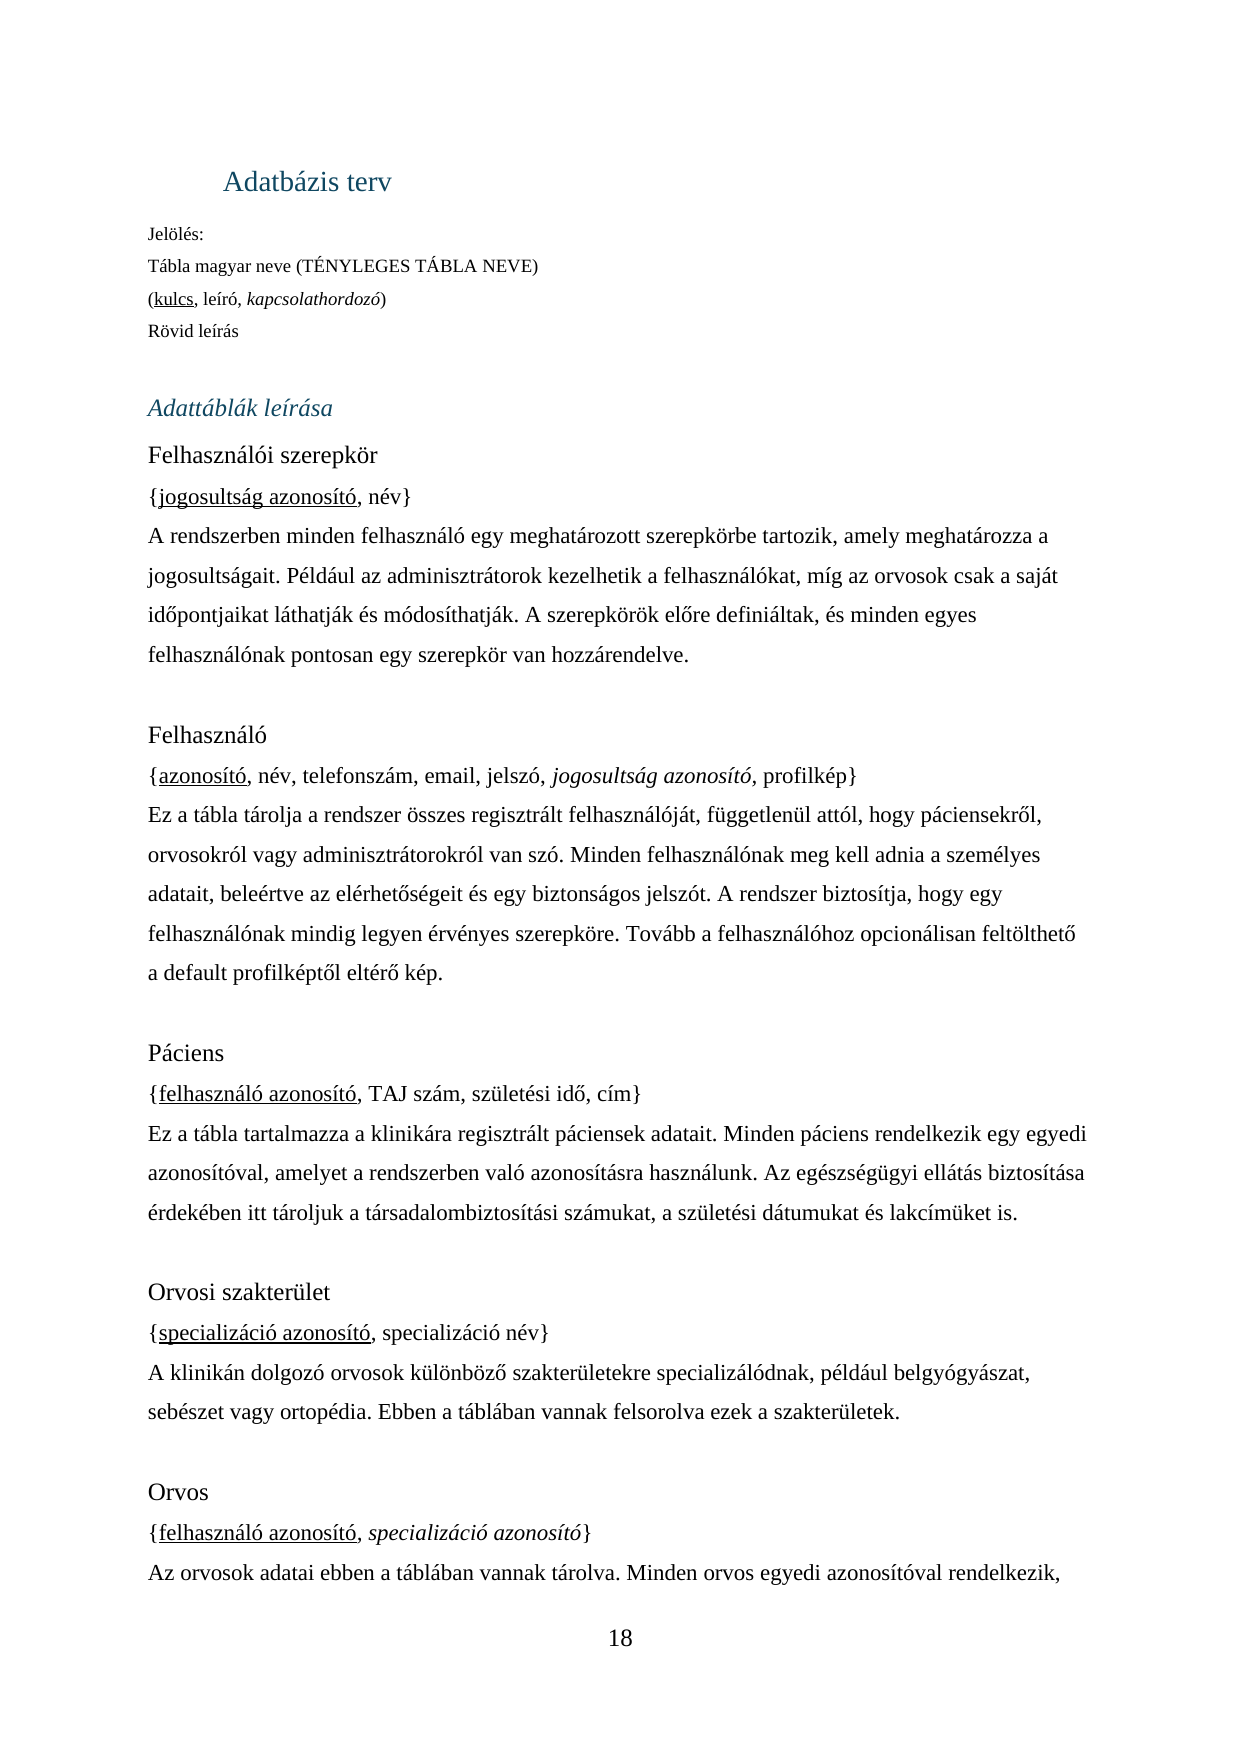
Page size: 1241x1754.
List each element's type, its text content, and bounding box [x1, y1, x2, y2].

subtitle Adattáblák leírása [148, 393, 1093, 421]
text Jelölés: Tábla magyar neve (TÉNYLEGES TÁBLA NEVE) (kulcs, leíró, kapcsolathordozó) Rövid leírás [148, 223, 1093, 341]
text Páciens {felhasználó azonosító, TAJ szám, születési idő, cím} Ez a tábla tartalmazza a klinikára regisztrált páciensek adatait. Minden páciens rendelkezik egy egyedi azonosítóval, amelyet a rendszerben való azonosításra használunk. Az egészségügyi ellátás biztosítása érdekében itt tároljuk a társadalombiztosítási számukat, a születési dátumukat és lakcímüket is. [148, 1038, 1093, 1225]
text Orvosi szakterület {specializáció azonosító, specializáció név} A klinikán dolgozó orvosok különböző szakterületekre specializálódnak, például belgyógyászat, sebészet vagy ortopédia. Ebben a táblában vannak felsorolva ezek a szakterületek. [148, 1277, 1093, 1425]
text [148, 1477, 1093, 1585]
text Felhasználói szerepkör [148, 440, 1093, 469]
subtitle Adatbázis terv [223, 164, 1093, 198]
text Ez a tábla tárolja a rendszer összes regisztrált felhasználóját, függetlenül attól, hogy páciensekről, orvosokról vagy adminisztrátorokról van szó. Minden felhasználónak meg kell adnia a személyes adatait, beleértve az elérhetőségeit és egy biztonságos jelszót. A rendszer biztosítja, hogy egy felhasználónak mindig legyen érvényes szerepköre. Tovább a felhasználóhoz opcionálisan feltölthető a default profilképtől eltérő kép. [148, 801, 1093, 986]
text Felhasználó {azonosító, név, telefonszám, email, jelszó, jogosultság azonosító, profilkép} [148, 720, 1093, 788]
text {jogosultság azonosító, név} A rendszerben minden felhasználó egy meghatározott szerepkörbe tartozik, amely meghatározza a jogosultságait. Például az adminisztrátorok kezelhetik a felhasználókat, míg az orvosok csak a saját időpontjaikat láthatják és módosíthatják. A szerepkörök előre definiáltak, és minden egyes felhasználónak pontosan egy szerepkör van hozzárendelve. [148, 483, 1093, 667]
